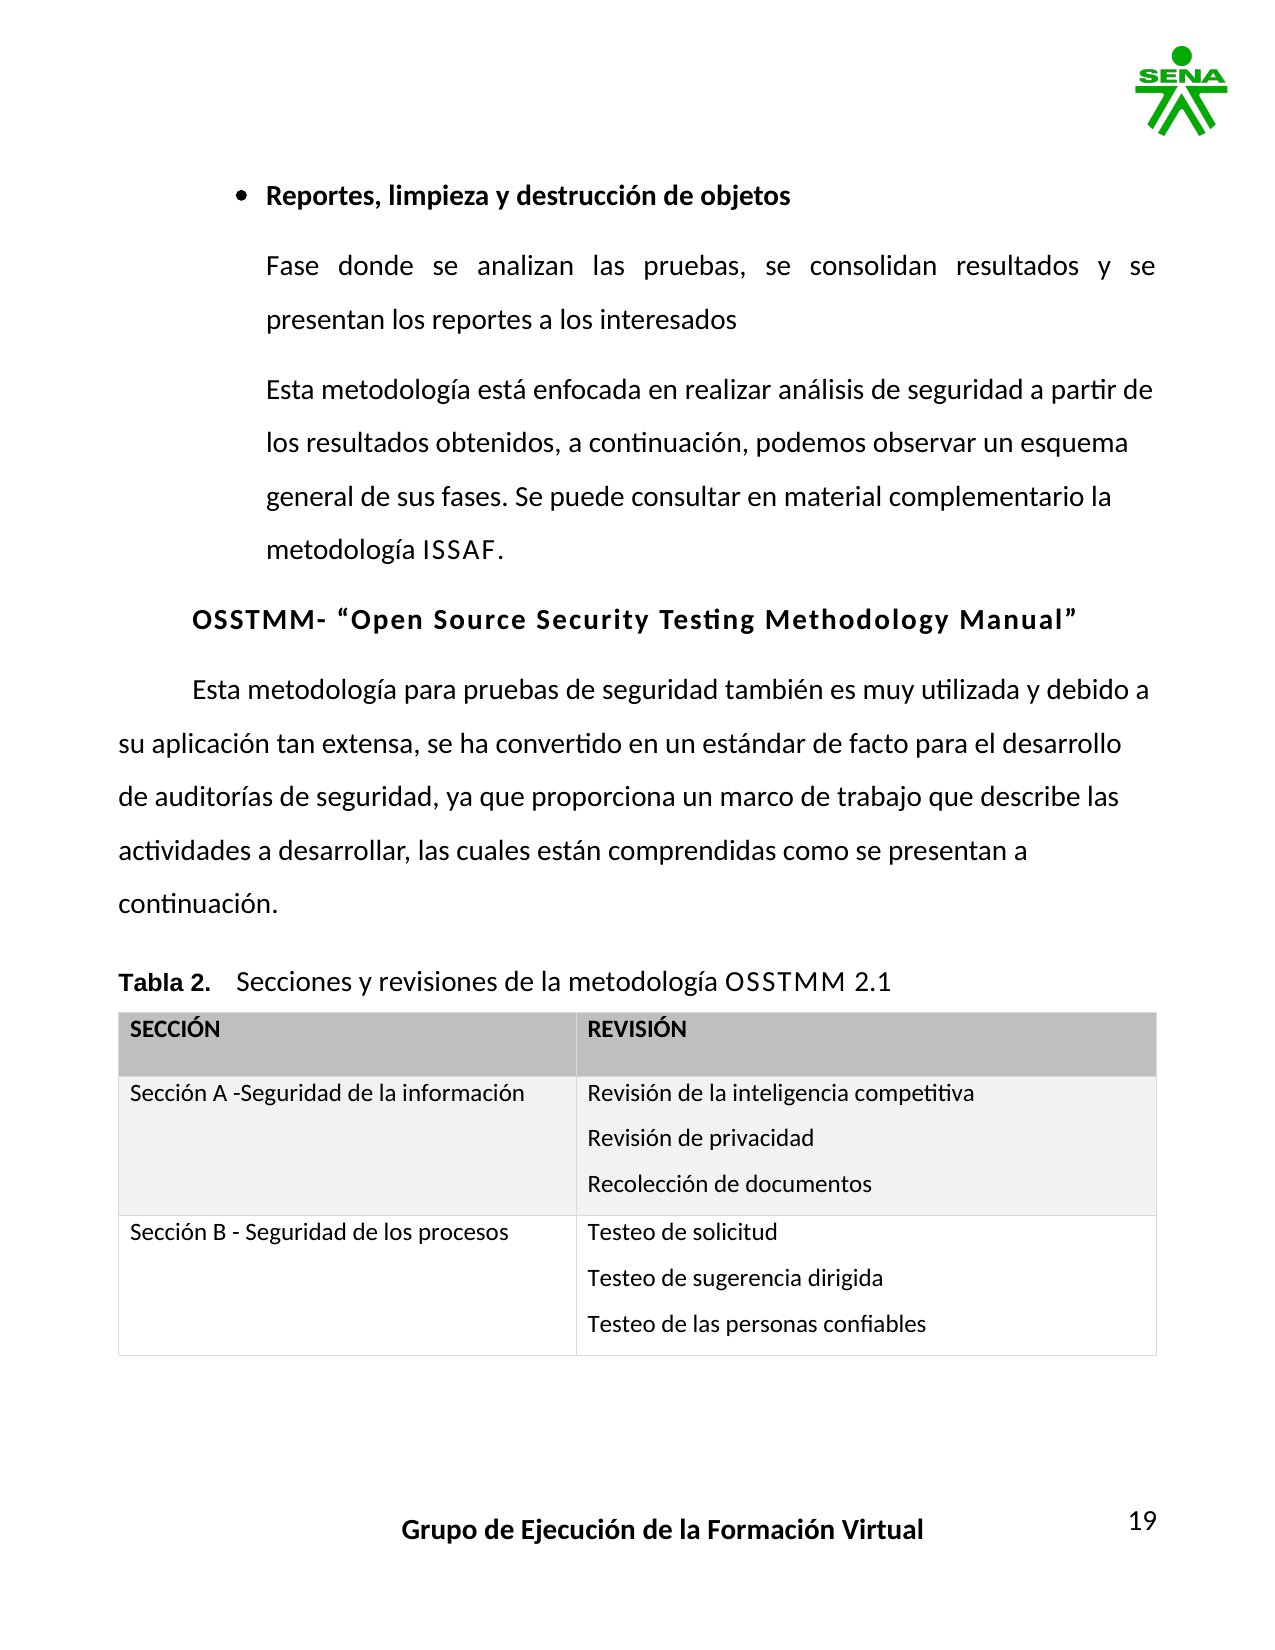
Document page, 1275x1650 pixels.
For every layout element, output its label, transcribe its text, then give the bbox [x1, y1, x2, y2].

table_header SECCIÓN [119, 1013, 576, 1076]
table_cell Testeo de solicitud Testeo de sugerencia dirigida Testeo de las personas confiables [577, 1216, 1156, 1355]
text Esta metodología está enfocada en realizar análisis de seguridad a partir de los resultados obtenidos, a continuación, podemos observar un esquema general de sus fases. Se puede consultar en material complementario la metodología ISSAF. [266, 371, 1157, 567]
picture [1135, 46, 1228, 136]
table_cell Revisión de la inteligencia competitiva Revisión de privacidad Recolección de documentos [577, 1077, 1156, 1215]
table_header REVISIÓN [577, 1013, 1156, 1076]
text Secciones y revisiones de la metodología OSSTMM 2.1 [118, 963, 1157, 999]
table_cell Sección B - Seguridad de los procesos [119, 1216, 576, 1355]
table_cell Sección A -Seguridad de la información [119, 1077, 576, 1215]
text OSSTMM- “Open Source Security Testing Methodology Manual” [118, 601, 1157, 637]
text Esta metodología para pruebas de seguridad también es muy utilizada y debido a su aplicación tan extensa, se ha convertido en un estándar de facto para el desarrollo de auditorías de seguridad, ya que proporciona un marco de trabajo que describe las actividades a desarrollar, las cuales están comprendidas como se presentan a continuación. [118, 671, 1157, 921]
list Reportes, limpieza y destrucción de objetos [236, 177, 1157, 213]
text Fase donde se analizan las pruebas, se consolidan resultados y se presentan los reportes a los interesados [266, 247, 1157, 336]
